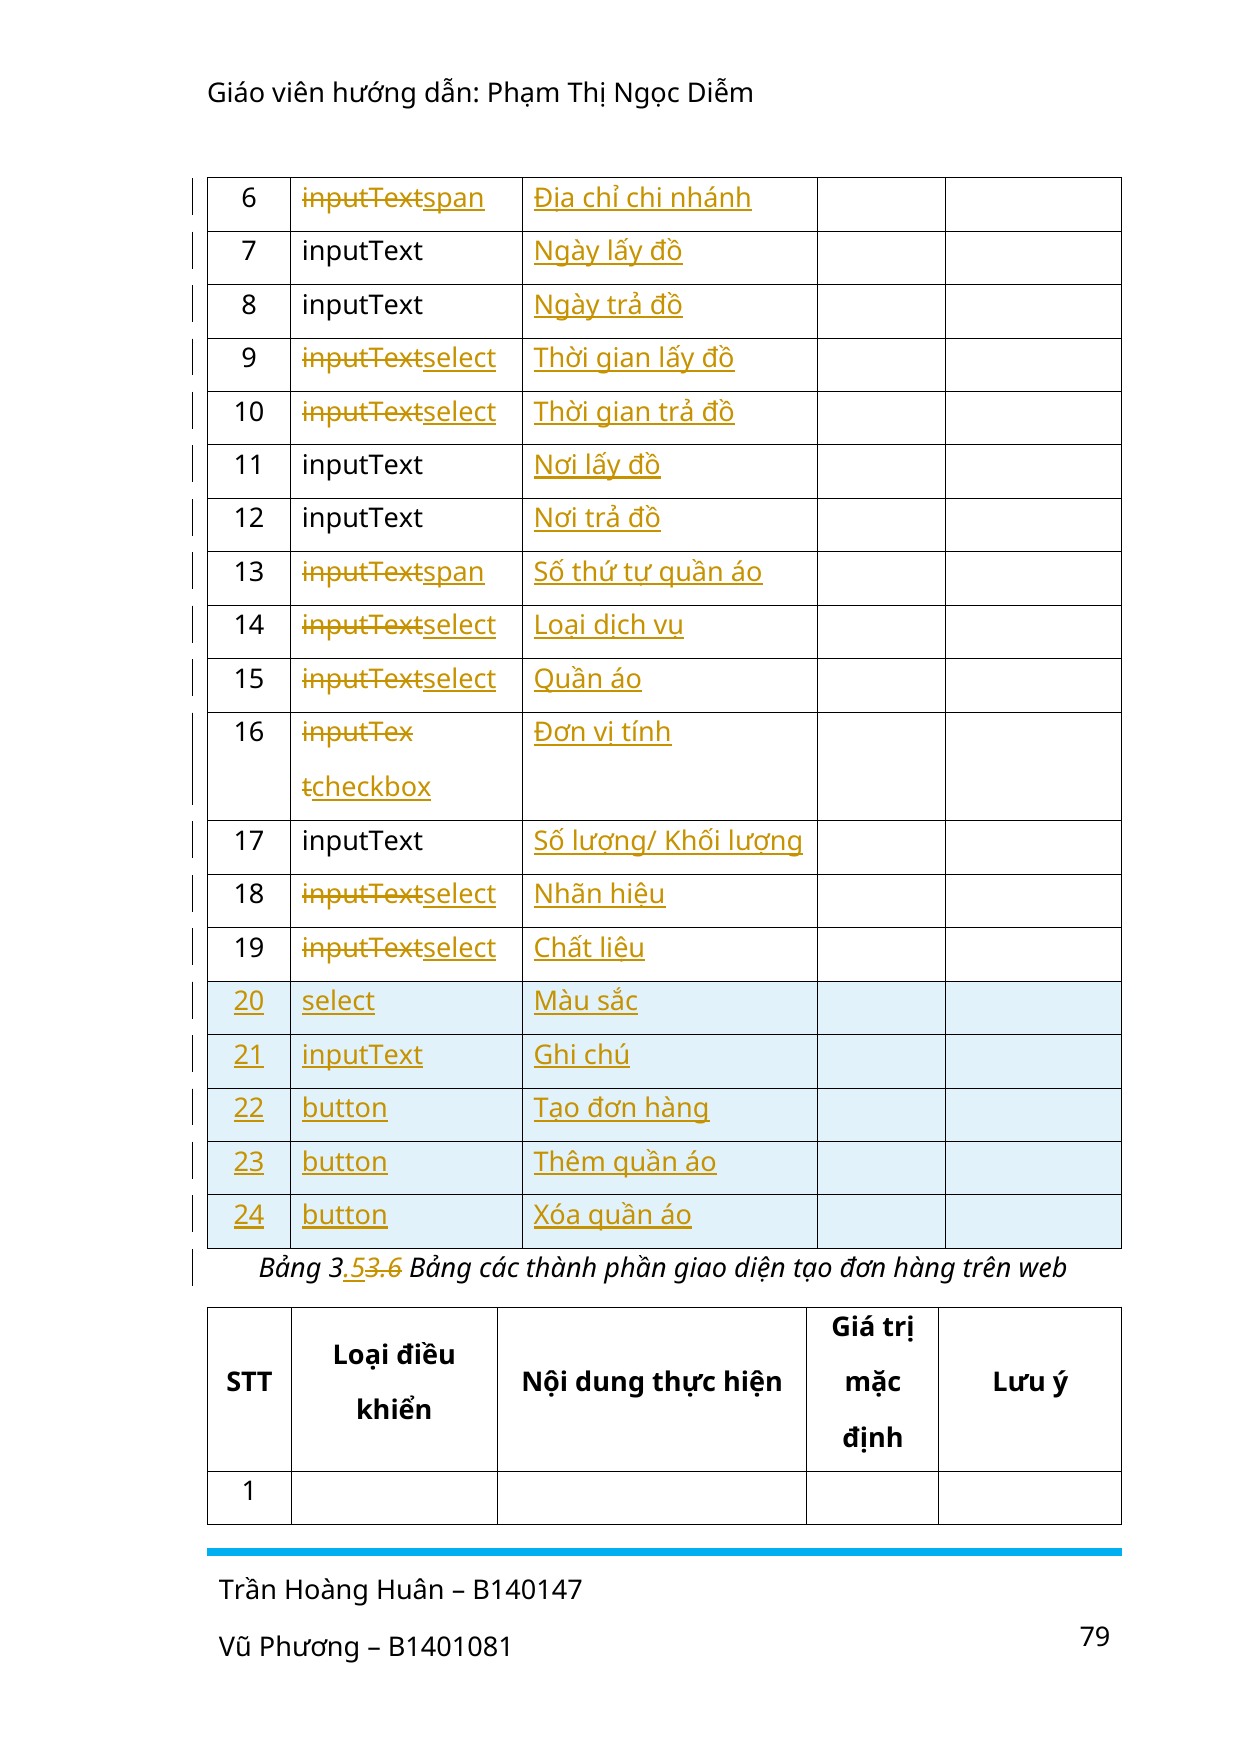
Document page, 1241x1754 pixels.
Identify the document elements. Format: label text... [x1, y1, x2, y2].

table_cell 14 [208, 606, 290, 658]
table_cell [818, 713, 945, 820]
table_cell [818, 392, 945, 444]
table_cell 15 [208, 659, 290, 712]
table_cell [807, 1472, 938, 1524]
table_cell inputText [291, 821, 522, 874]
table_cell 6 [208, 178, 290, 231]
table_cell [818, 178, 945, 231]
table_cell [291, 659, 522, 712]
table_cell 8 [208, 285, 290, 337]
table_cell [946, 392, 1121, 444]
table_cell [523, 178, 817, 231]
table_cell [523, 339, 817, 391]
table_cell [946, 713, 1121, 820]
table_cell [291, 713, 522, 820]
table_cell [523, 499, 817, 551]
table_header Giá trị mặc định [807, 1308, 938, 1471]
table_cell [818, 875, 945, 927]
table_cell 11 [208, 445, 290, 498]
table_cell [946, 178, 1121, 231]
table_cell inputText [291, 445, 522, 498]
table_cell [818, 499, 945, 551]
table_cell 10 [208, 392, 290, 444]
table_cell [946, 445, 1121, 498]
table_cell [946, 552, 1121, 605]
table_cell 17 [208, 821, 290, 874]
table_cell [291, 606, 522, 658]
table_cell 18 [208, 875, 290, 927]
table_cell [946, 875, 1121, 927]
table_cell [523, 928, 817, 981]
table_cell [523, 875, 817, 927]
table_cell 13 [208, 552, 290, 605]
table_cell [946, 232, 1121, 284]
table_cell [523, 552, 817, 605]
table_cell [523, 392, 817, 444]
table_cell [946, 339, 1121, 391]
table_cell [498, 1472, 806, 1524]
table_cell [523, 285, 817, 337]
table_cell [291, 928, 522, 981]
table_cell [291, 875, 522, 927]
table_cell [291, 552, 522, 605]
table_cell [818, 606, 945, 658]
table_cell 9 [208, 339, 290, 391]
table_cell [818, 285, 945, 337]
table_cell [523, 232, 817, 284]
table_cell [946, 499, 1121, 551]
table_cell [818, 659, 945, 712]
table_cell [523, 821, 817, 874]
table_cell [291, 178, 522, 231]
table_cell 19 [208, 928, 290, 981]
table_cell [946, 606, 1121, 658]
table_cell inputText [291, 232, 522, 284]
table_header STT [208, 1308, 291, 1471]
table_cell [946, 659, 1121, 712]
table_cell [818, 821, 945, 874]
table_header Lưu ý [939, 1308, 1121, 1471]
table_cell [291, 392, 522, 444]
table_cell 16 [208, 713, 290, 820]
table_cell [946, 928, 1121, 981]
table_cell [939, 1472, 1121, 1524]
table_cell [818, 445, 945, 498]
table_cell [946, 821, 1121, 874]
table_cell 7 [208, 232, 290, 284]
table_cell [291, 339, 522, 391]
table_cell [946, 285, 1121, 337]
table_cell inputText [291, 285, 522, 337]
table_cell [523, 606, 817, 658]
table_cell [292, 1472, 497, 1524]
table_header Nội dung thực hiện [498, 1308, 806, 1471]
table_cell [523, 659, 817, 712]
table_cell 1 [208, 1472, 291, 1524]
table_cell 12 [208, 499, 290, 551]
table_cell [523, 445, 817, 498]
table_cell [523, 713, 817, 820]
text Bảng 3 Bảng các thành phần giao diện tạo đơn hàng trên web [207, 1249, 1122, 1286]
table_cell [818, 232, 945, 284]
table_cell inputText [291, 499, 522, 551]
table_cell [818, 339, 945, 391]
table_cell [818, 928, 945, 981]
table_cell [818, 552, 945, 605]
table_header Loại điều khiển [292, 1308, 497, 1471]
